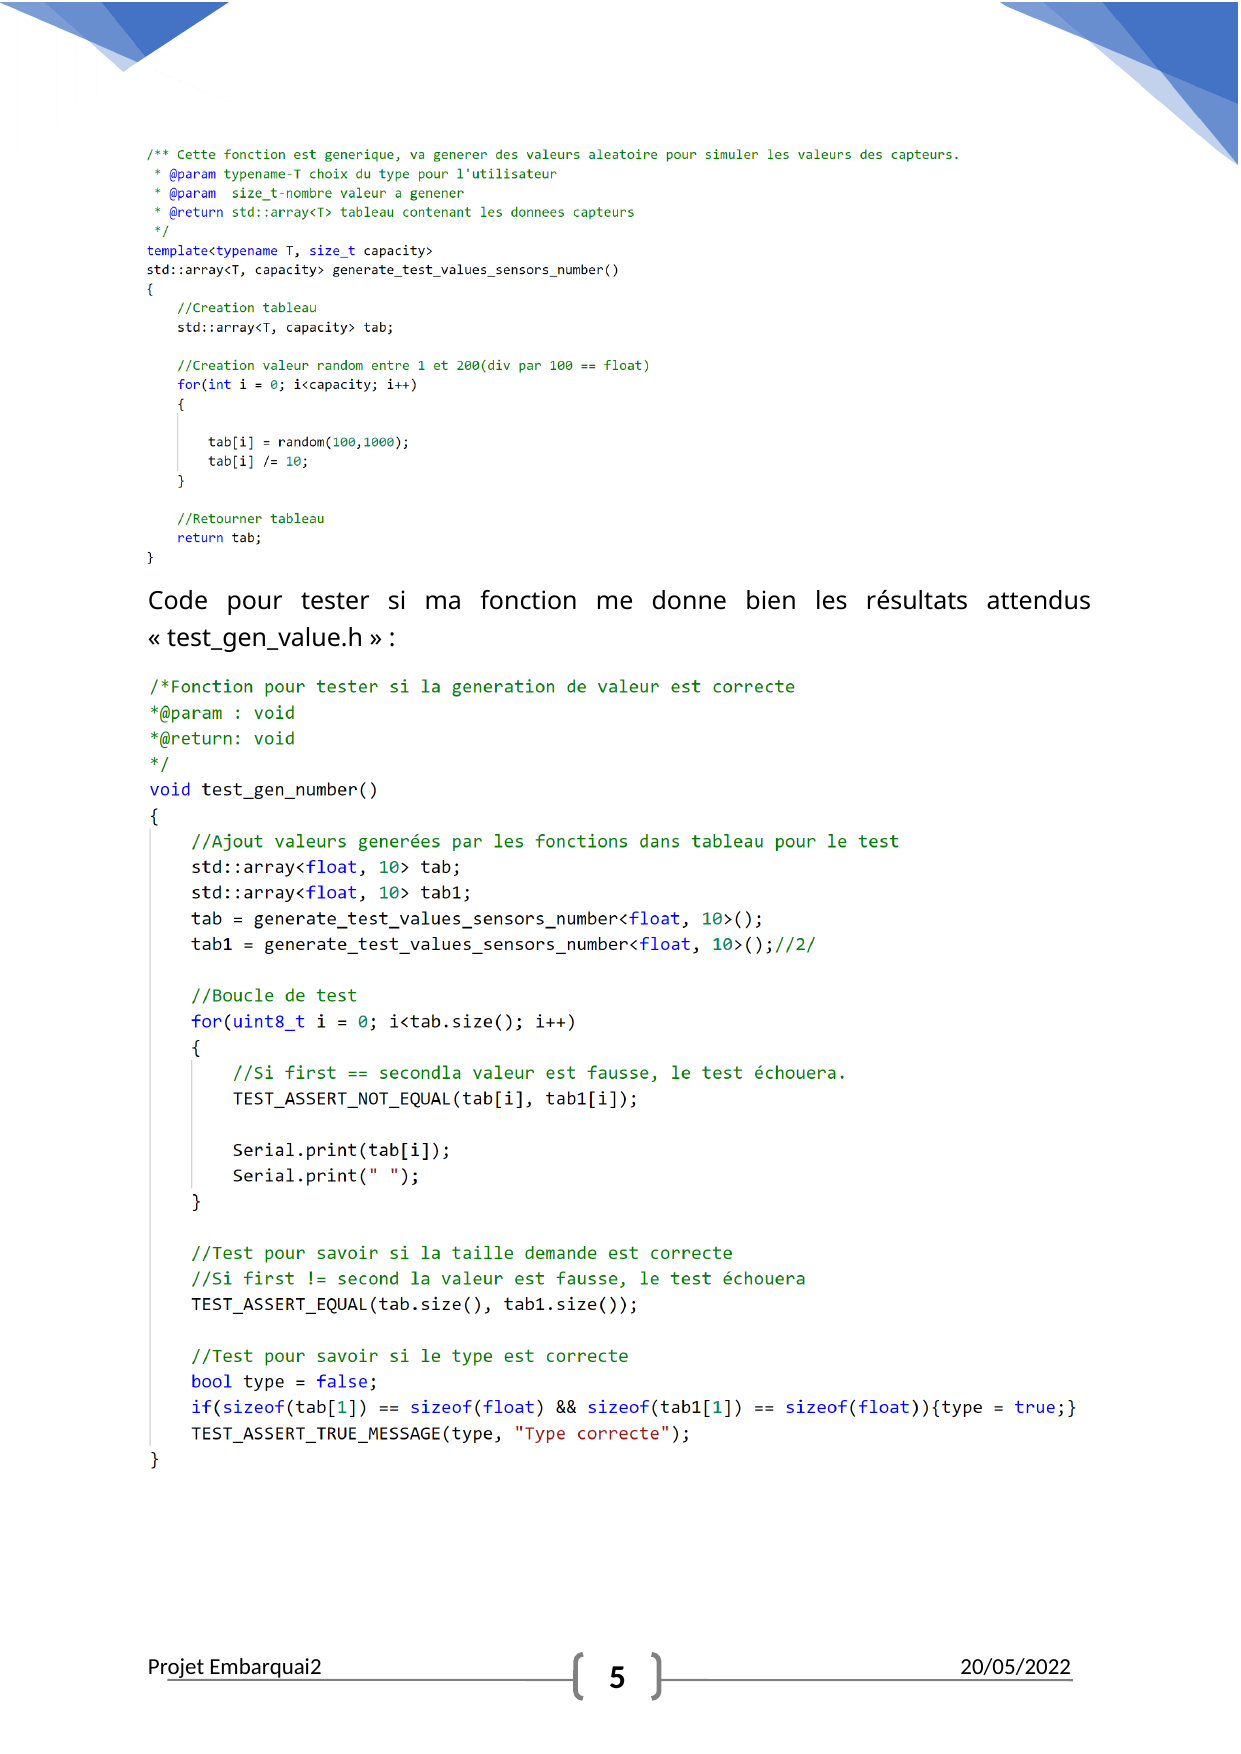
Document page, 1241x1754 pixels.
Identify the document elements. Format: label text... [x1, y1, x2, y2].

picture [147, 672, 1080, 1473]
picture [0, 2, 959, 564]
picture [996, 2, 1238, 168]
text Code pour tester si ma fonction me donne bien les résultats attendus « test_gen_value.h » : [148, 582, 1093, 653]
